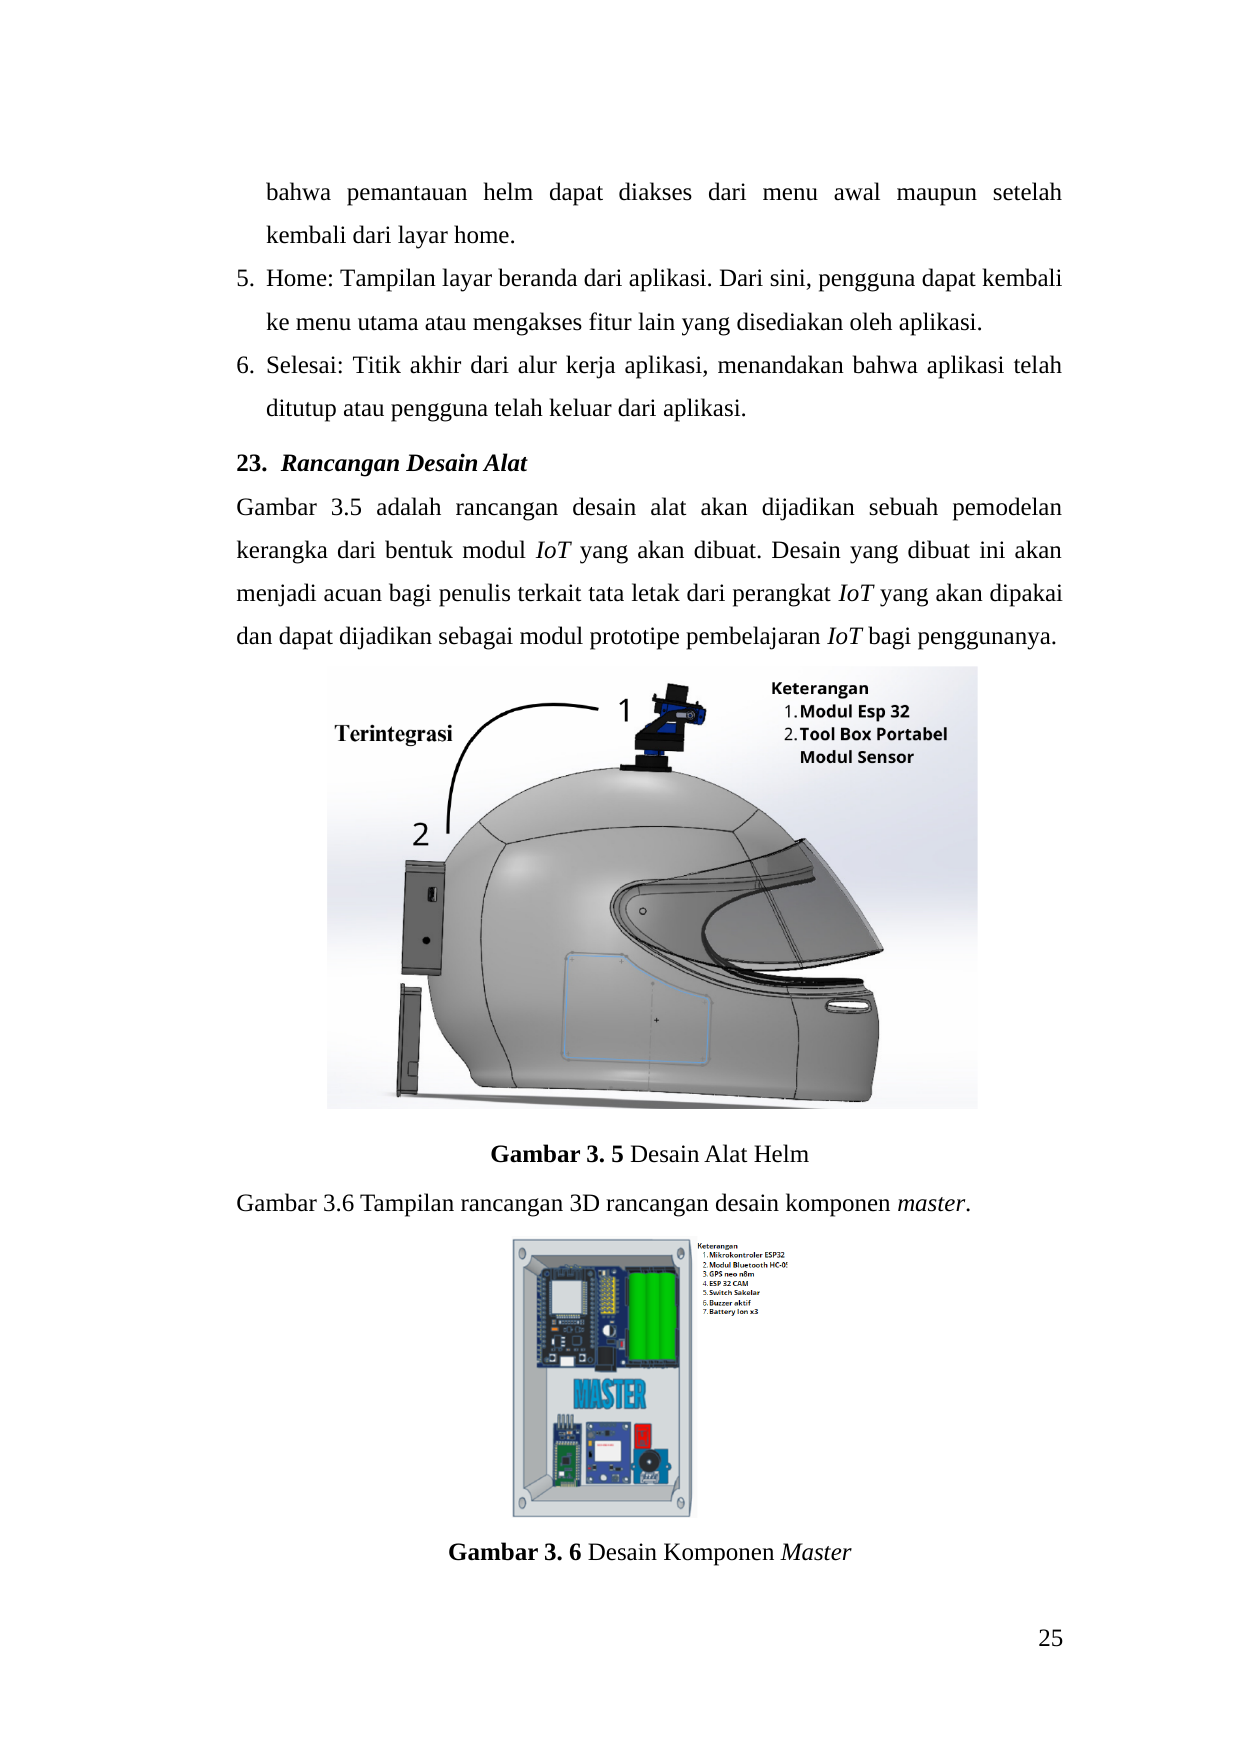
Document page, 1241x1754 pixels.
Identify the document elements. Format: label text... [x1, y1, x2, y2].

text Gambar 3. 6 Desain Komponen Master [236, 1537, 1063, 1566]
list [236, 177, 1063, 249]
picture [321, 664, 978, 1120]
text Gambar 3.5 adalah rancangan desain alat akan dijadikan sebuah pemodelan kerangka dari bentuk modul IoT yang akan dibuat. Desain yang dibuat ini akan menjadi acuan bagi penulis terkait tata letak dari perangkat IoT yang akan dipakai dan dapat dijadikan sebagai modul prototipe pembelajaran IoT bagi penggunanya. [236, 492, 1063, 650]
subtitle Rancangan Desain Alat [236, 448, 1063, 477]
text Gambar 3.6 Tampilan rancangan 3D rancangan desain komponen master. [236, 1188, 1063, 1217]
list Home: Tampilan layar beranda dari aplikasi. Dari sini, pengguna dapat kembali ke menu utama atau mengakses fitur lain yang disediakan oleh aplikasi. [236, 263, 1063, 335]
text Gambar 3. 5 Desain Alat Helm [236, 1139, 1063, 1167]
picture [511, 1236, 788, 1518]
list Selesai: Titik akhir dari alur kerja aplikasi, menandakan bahwa aplikasi telah ditutup atau pengguna telah keluar dari aplikasi. [236, 350, 1063, 422]
